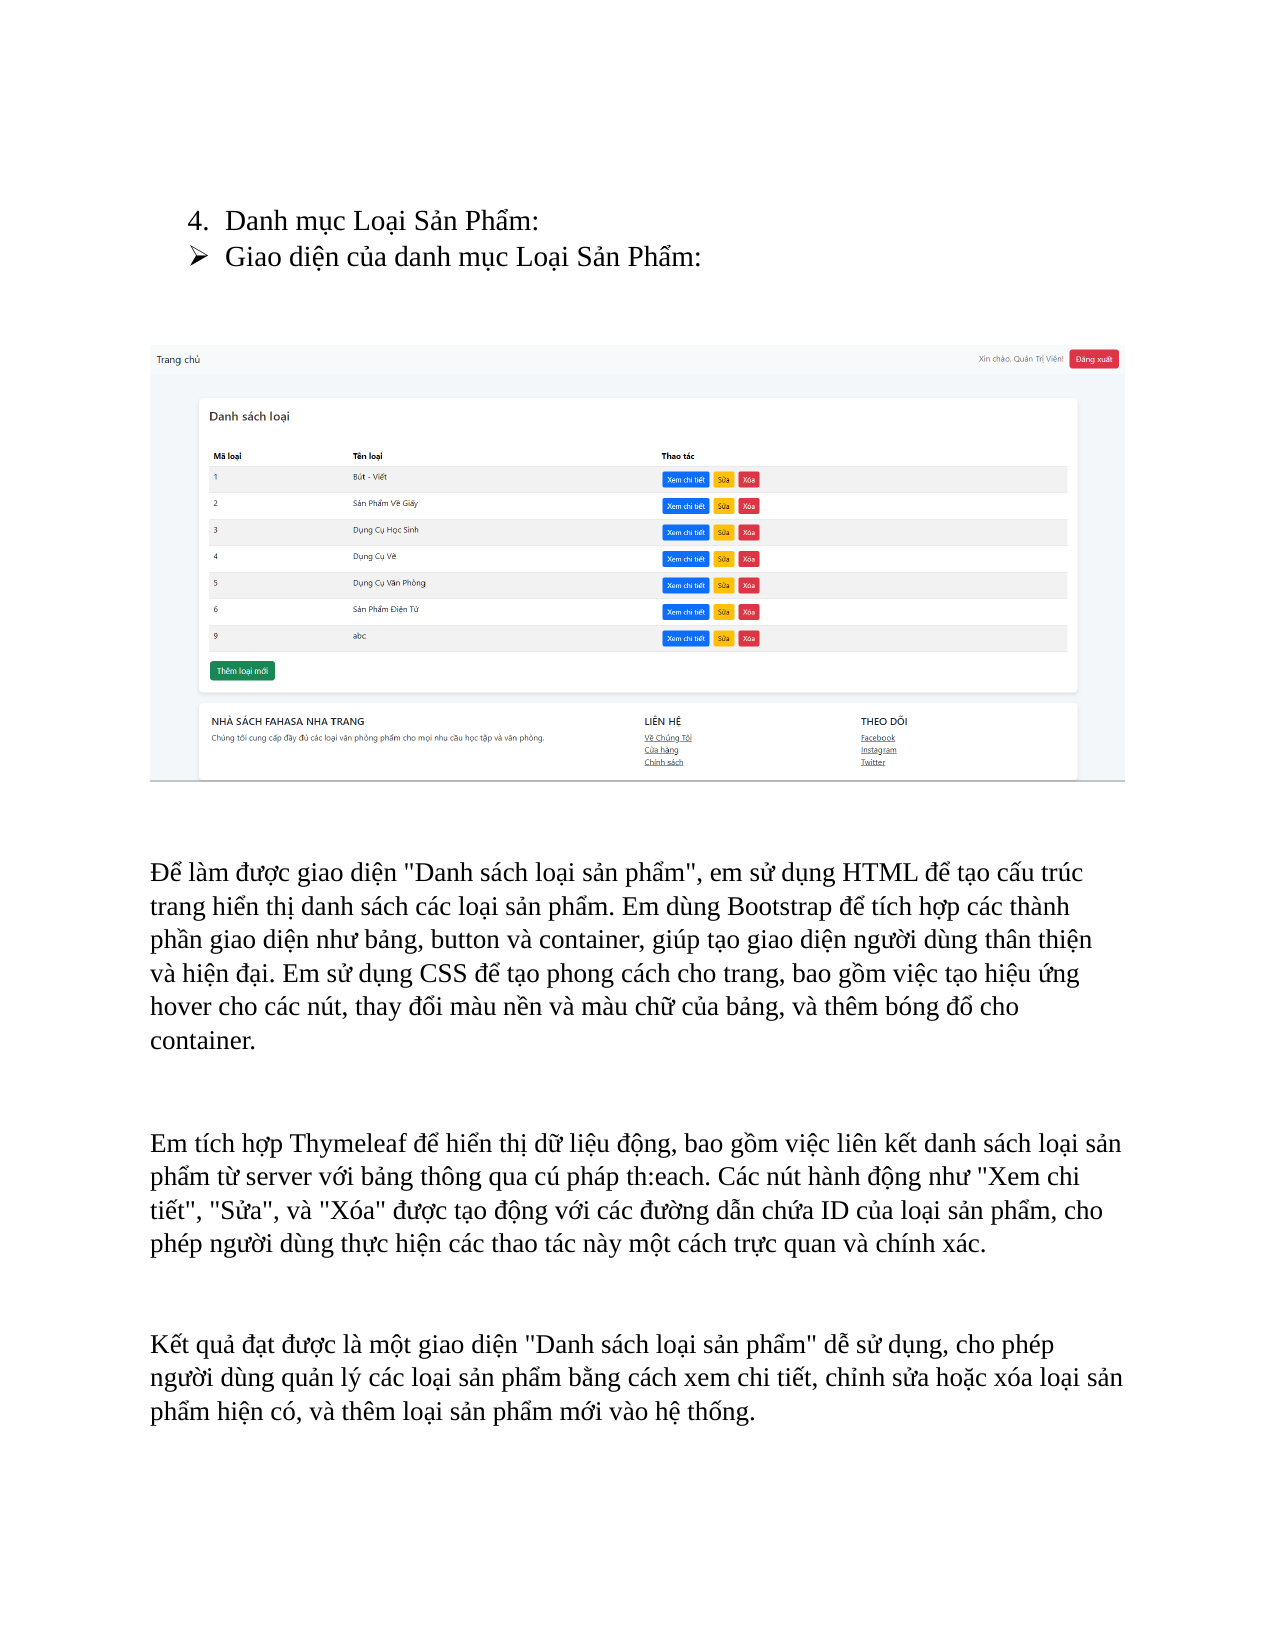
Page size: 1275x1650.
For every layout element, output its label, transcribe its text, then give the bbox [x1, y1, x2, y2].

list Giao diện của danh mục Loại Sản Phẩm: [187, 239, 1125, 273]
list Danh mục Loại Sản Phẩm: [187, 203, 1125, 236]
picture [150, 345, 1125, 782]
text Để làm được giao diện "Danh sách loại sản phẩm", em sử dụng HTML để tạo cấu trúc trang hiển thị danh sách các loại sản phẩm. Em dùng Bootstrap để tích hợp các thành phần giao diện như bảng, button và container, giúp tạo giao diện người dùng thân thiện và hiện đại. Em sử dụng CSS để tạo phong cách cho trang, bao gồm việc tạo hiệu ứng hover cho các nút, thay đổi màu nền và màu chữ của bảng, và thêm bóng đổ cho container. [150, 856, 1125, 1055]
text Em tích hợp Thymeleaf để hiển thị dữ liệu động, bao gồm việc liên kết danh sách loại sản phẩm từ server với bảng thông qua cú pháp th:each. Các nút hành động như "Xem chi tiết", "Sửa", và "Xóa" được tạo động với các đường dẫn chứa ID của loại sản phẩm, cho phép người dùng thực hiện các thao tác này một cách trực quan và chính xác. [150, 1127, 1125, 1259]
text Kết quả đạt được là một giao diện "Danh sách loại sản phẩm" dễ sử dụng, cho phép người dùng quản lý các loại sản phẩm bằng cách xem chi tiết, chỉnh sửa hoặc xóa loại sản phẩm hiện có, và thêm loại sản phẩm mới vào hệ thống. [150, 1328, 1125, 1426]
